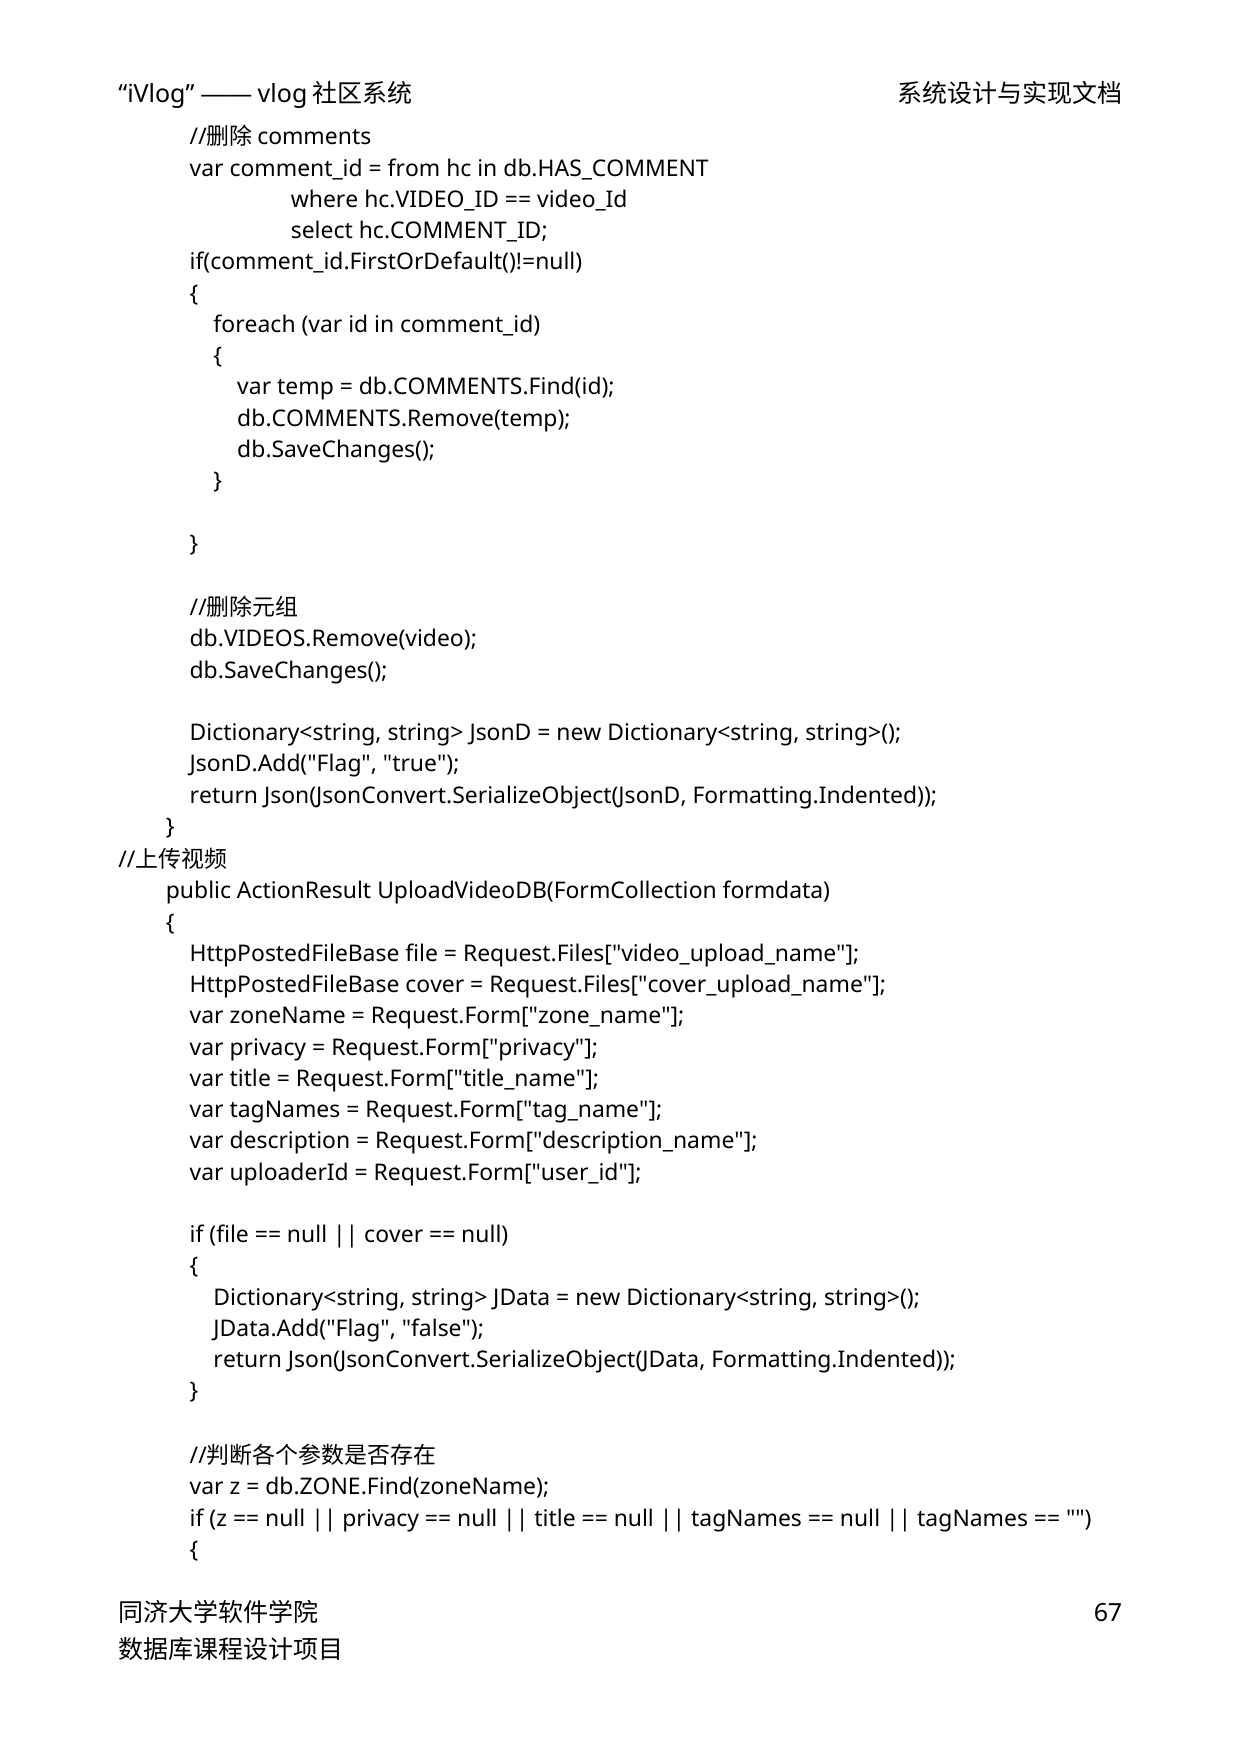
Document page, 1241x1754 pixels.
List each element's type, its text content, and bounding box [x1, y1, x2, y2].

text db.SaveChanges(); [118, 433, 1122, 464]
text //上传视频 [118, 841, 1122, 874]
text HttpPostedFileBase file = Request.Files["video_upload_name"]; [118, 937, 1122, 968]
text var description = Request.Form["description_name"]; [118, 1124, 1122, 1156]
text } [118, 464, 1122, 495]
text var title = Request.Form["title_name"]; [118, 1062, 1122, 1093]
text public ActionResult UploadVideoDB(FormCollection formdata) [118, 874, 1122, 906]
text if (file == null || cover == null) [118, 1218, 1122, 1249]
text HttpPostedFileBase cover = Request.Files["cover_upload_name"]; [118, 968, 1122, 999]
text JsonD.Add("Flag", "true"); [118, 747, 1122, 778]
text { [118, 906, 1122, 937]
text } [118, 1374, 1122, 1406]
text { [118, 1249, 1122, 1281]
text db.COMMENTS.Remove(temp); [118, 401, 1122, 433]
text //判断各个参数是否存在 [118, 1437, 1122, 1470]
text } [118, 810, 1122, 841]
text if(comment_id.FirstOrDefault()!=null) [118, 245, 1122, 276]
text Dictionary<string, string> JData = new Dictionary<string, string>(); [118, 1281, 1122, 1312]
text var uploaderId = Request.Form["user_id"]; [118, 1156, 1122, 1187]
text var comment_id = from hc in db.HAS_COMMENT [118, 151, 1122, 183]
text return Json(JsonConvert.SerializeObject(JsonD, Formatting.Indented)); [118, 778, 1122, 810]
text Dictionary<string, string> JsonD = new Dictionary<string, string>(); [118, 716, 1122, 747]
text var tagNames = Request.Form["tag_name"]; [118, 1093, 1122, 1124]
text { [118, 276, 1122, 308]
text { [118, 1533, 1122, 1564]
text var zoneName = Request.Form["zone_name"]; [118, 999, 1122, 1031]
text var privacy = Request.Form["privacy"]; [118, 1031, 1122, 1062]
text db.SaveChanges(); [118, 653, 1122, 685]
text foreach (var id in comment_id) [118, 308, 1122, 339]
text JData.Add("Flag", "false"); [118, 1312, 1122, 1343]
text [118, 1343, 1122, 1374]
text } [118, 526, 1122, 558]
text select hc.COMMENT_ID; [118, 214, 1122, 245]
text //删除元组 [118, 589, 1122, 622]
text { [118, 339, 1122, 370]
text db.VIDEOS.Remove(video); [118, 622, 1122, 653]
text //删除comments [118, 118, 1122, 151]
text var temp = db.COMMENTS.Find(id); [118, 370, 1122, 401]
text var z = db.ZONE.Find(zoneName); [118, 1470, 1122, 1501]
text if (z == null || privacy == null || title == null || tagNames == null || tagNames == "") [118, 1501, 1122, 1533]
text where hc.VIDEO_ID == video_Id [118, 183, 1122, 214]
